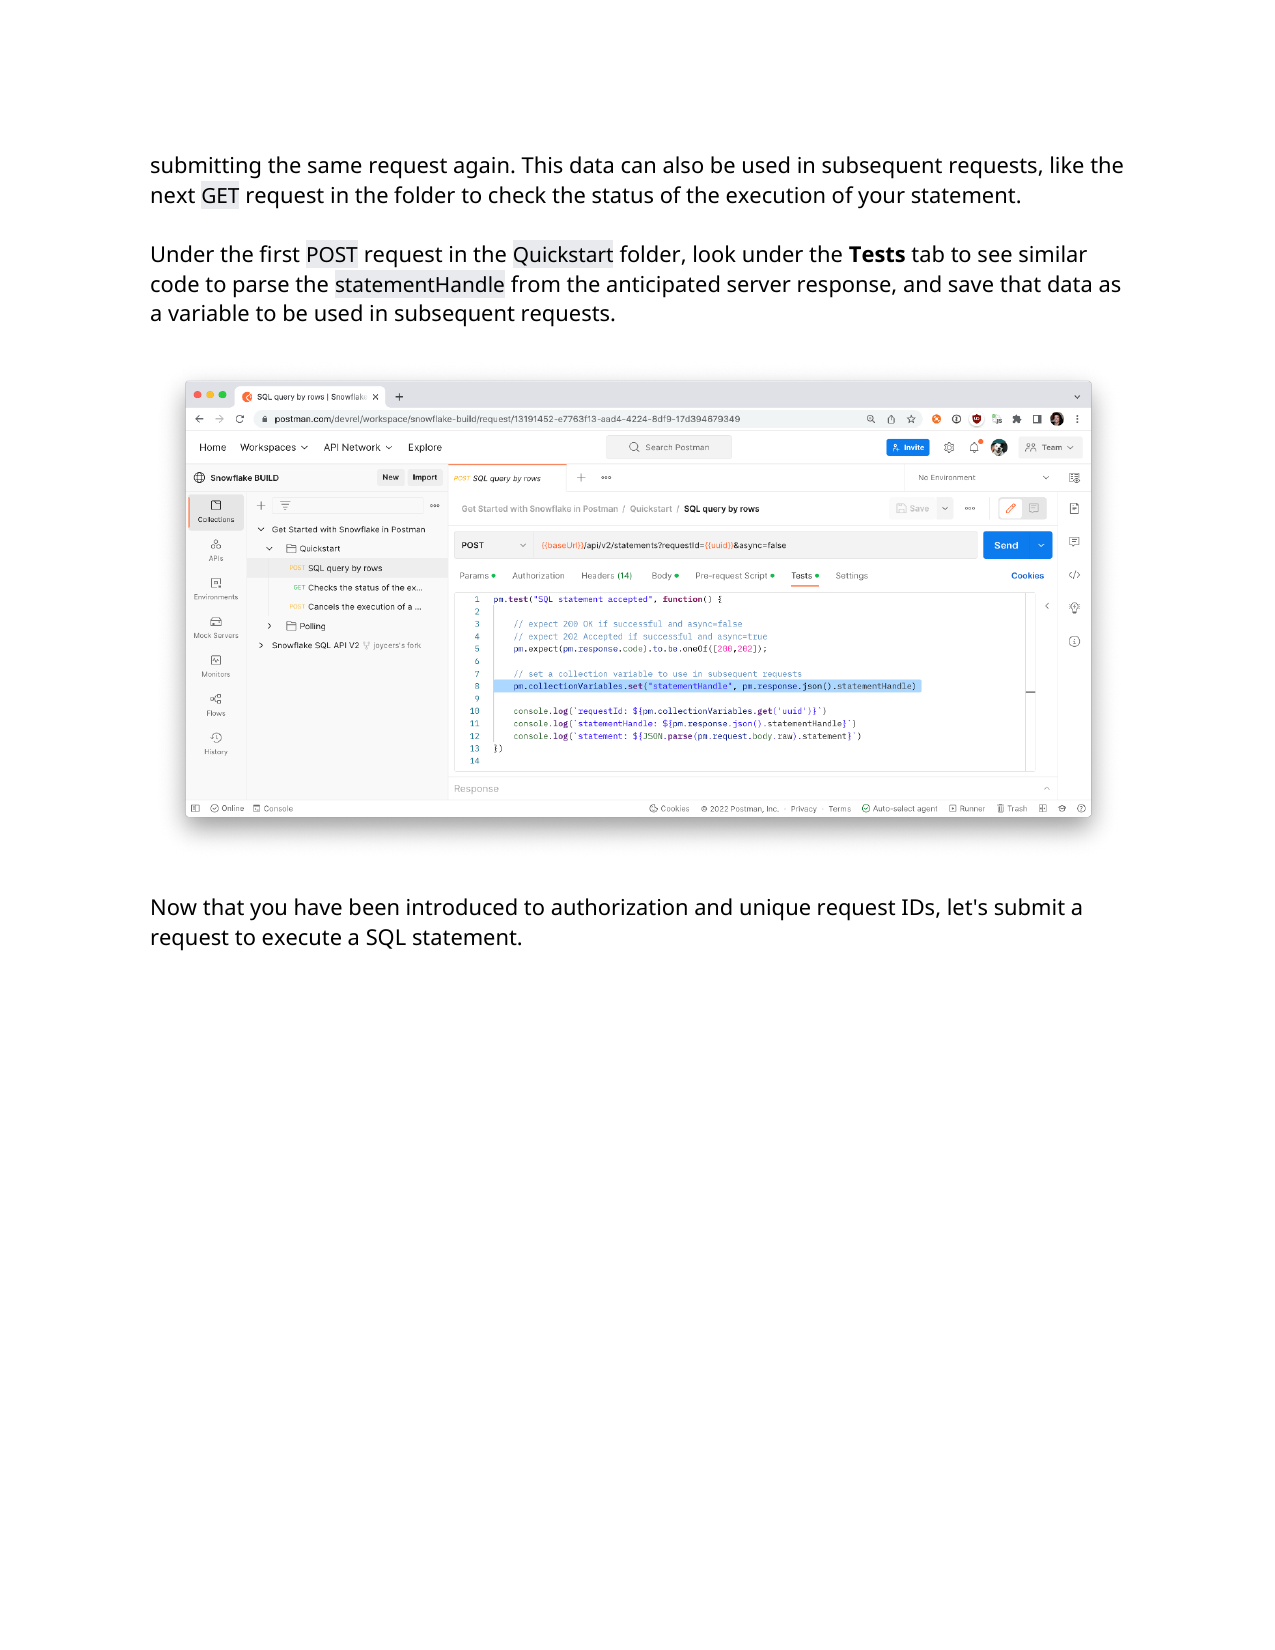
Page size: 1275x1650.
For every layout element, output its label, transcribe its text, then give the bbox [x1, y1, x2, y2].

text Under the first POST request in the Quickstart folder, look under the Tests tab to see similar code to parse the statementHandle from the anticipated server response, and save that data as a variable to be used in subsequent requests. [150, 239, 1125, 328]
picture [150, 357, 1125, 863]
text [150, 150, 1125, 209]
text Now that you have been introduced to authorization and unique request IDs, let's submit a request to execute a SQL statement. [150, 892, 1125, 952]
